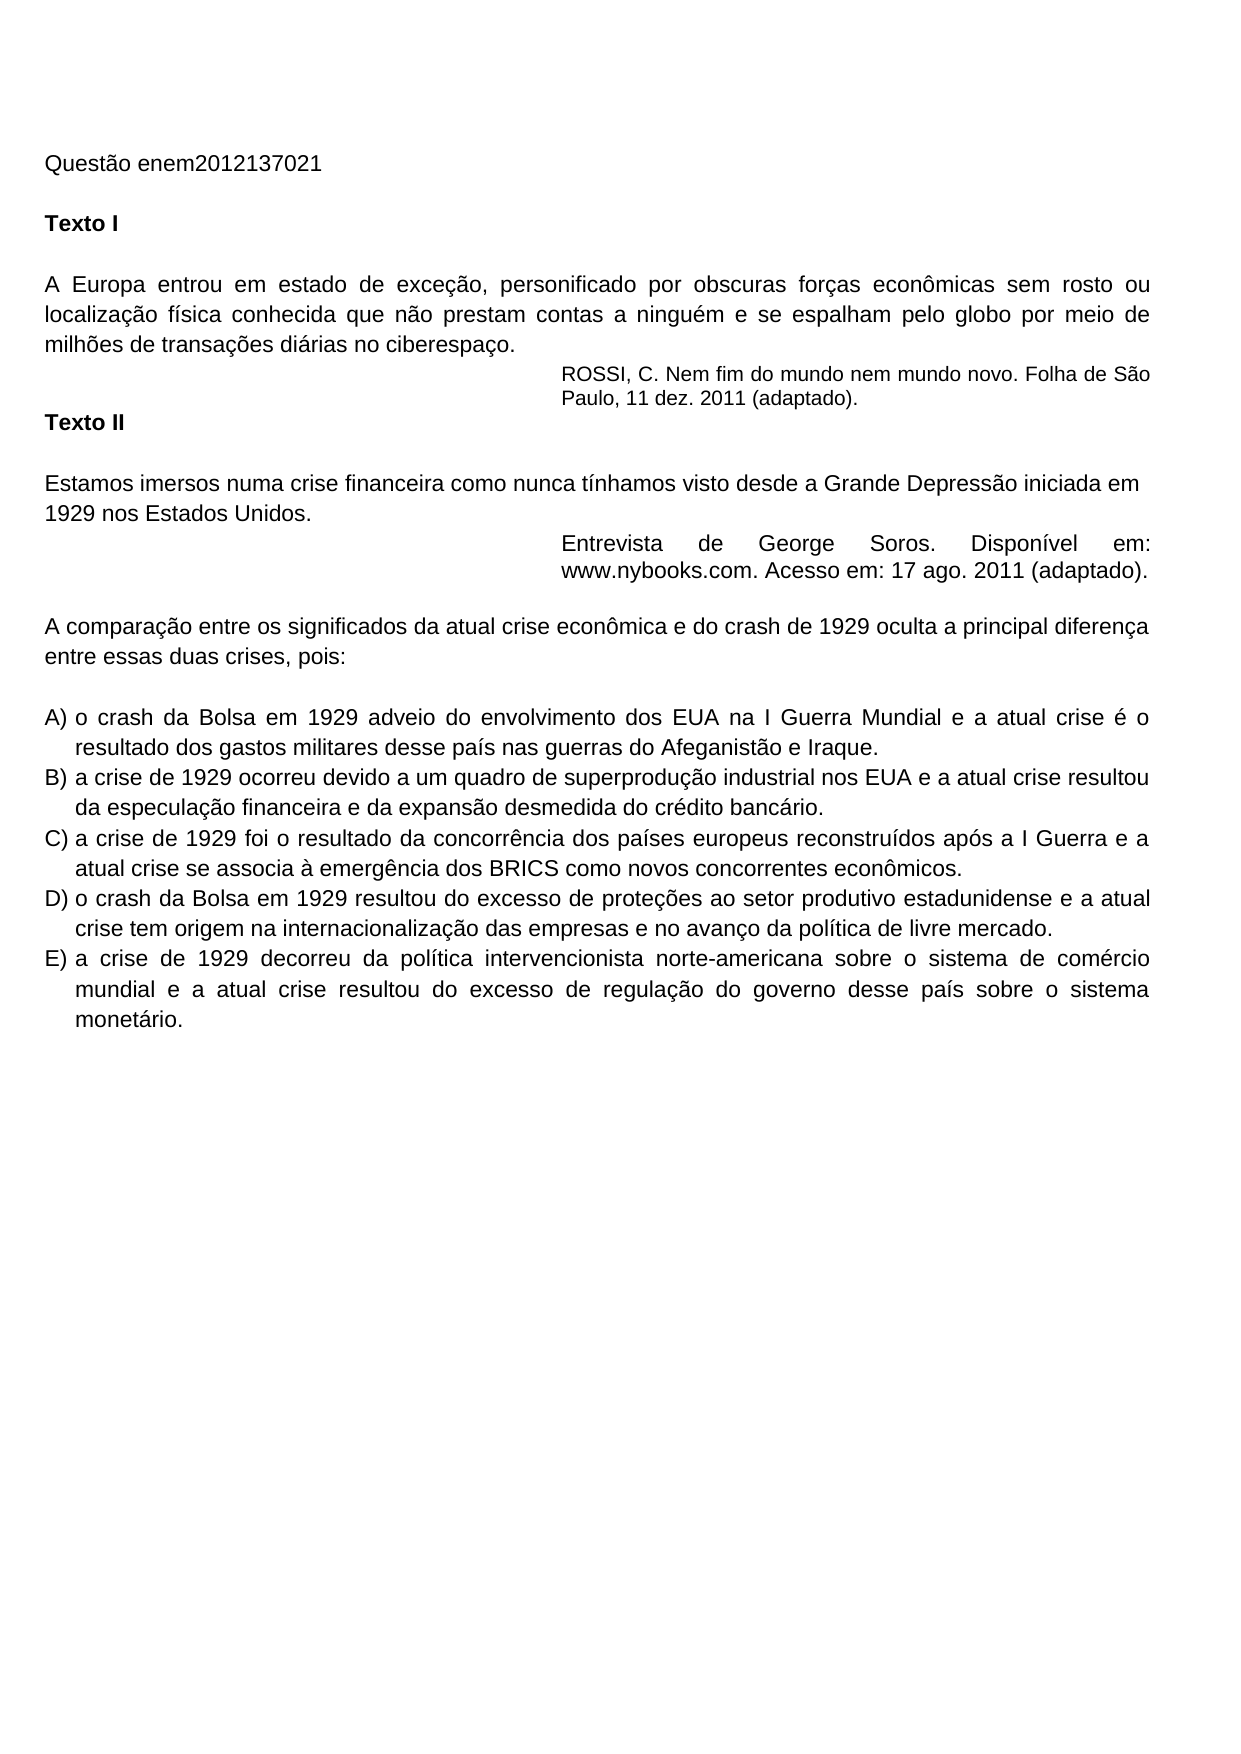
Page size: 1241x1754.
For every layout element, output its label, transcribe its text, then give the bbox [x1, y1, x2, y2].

list o crash da Bolsa em 1929 adveio do envolvimento dos EUA na I Guerra Mundial e a atual crise é o resultado dos gastos militares desse país nas guerras do Afeganistão e Iraque. [44, 704, 1151, 760]
text entre essas duas crises, pois: [44, 643, 1151, 670]
text Texto I [44, 210, 1151, 237]
text ROSSI, C. Nem fim do mundo nem mundo novo. Folha de São Paulo, 11 dez. 2011 (adaptado). [561, 361, 1151, 409]
text Entrevista de George Soros. Disponível em: www.nybooks.com. Acesso em: 17 ago. 2011 (adaptado). [561, 530, 1151, 583]
text 1929 nos Estados Unidos. [44, 500, 1151, 526]
text Estamos imersos numa crise financeira como nunca tínhamos visto desde a Grande Depressão iniciada em [44, 470, 1151, 496]
text A Europa entrou em estado de exceção, personificado por obscuras forças econômicas sem rosto ou localização física conhecida que não prestam contas a ninguém e se espalham pelo globo por meio de milhões de transações diárias no ciberespaço. [44, 271, 1151, 358]
text Texto II [44, 409, 1151, 436]
text A comparação entre os significados da atual crise econômica e do crash de 1929 oculta a principal diferença [44, 613, 1151, 639]
list a crise de 1929 ocorreu devido a um quadro de superprodução industrial nos EUA e a atual crise resultou da especulação financeira e da expansão desmedida do crédito bancário. [44, 764, 1151, 821]
list a crise de 1929 decorreu da política intervencionista norte-americana sobre o sistema de comércio mundial e a atual crise resultou do excesso de regulação do governo desse país sobre o sistema monetário. [44, 945, 1151, 1032]
list o crash da Bolsa em 1929 resultou do excesso de proteções ao setor produtivo estadunidense e a atual crise tem origem na internacionalização das empresas e no avanço da política de livre mercado. [44, 885, 1151, 942]
list a crise de 1929 foi o resultado da concorrência dos países europeus reconstruídos após a I Guerra e a atual crise se associa à emergência dos BRICS como novos concorrentes econômicos. [44, 824, 1151, 881]
text Questão enem2012137021 [44, 150, 1151, 176]
